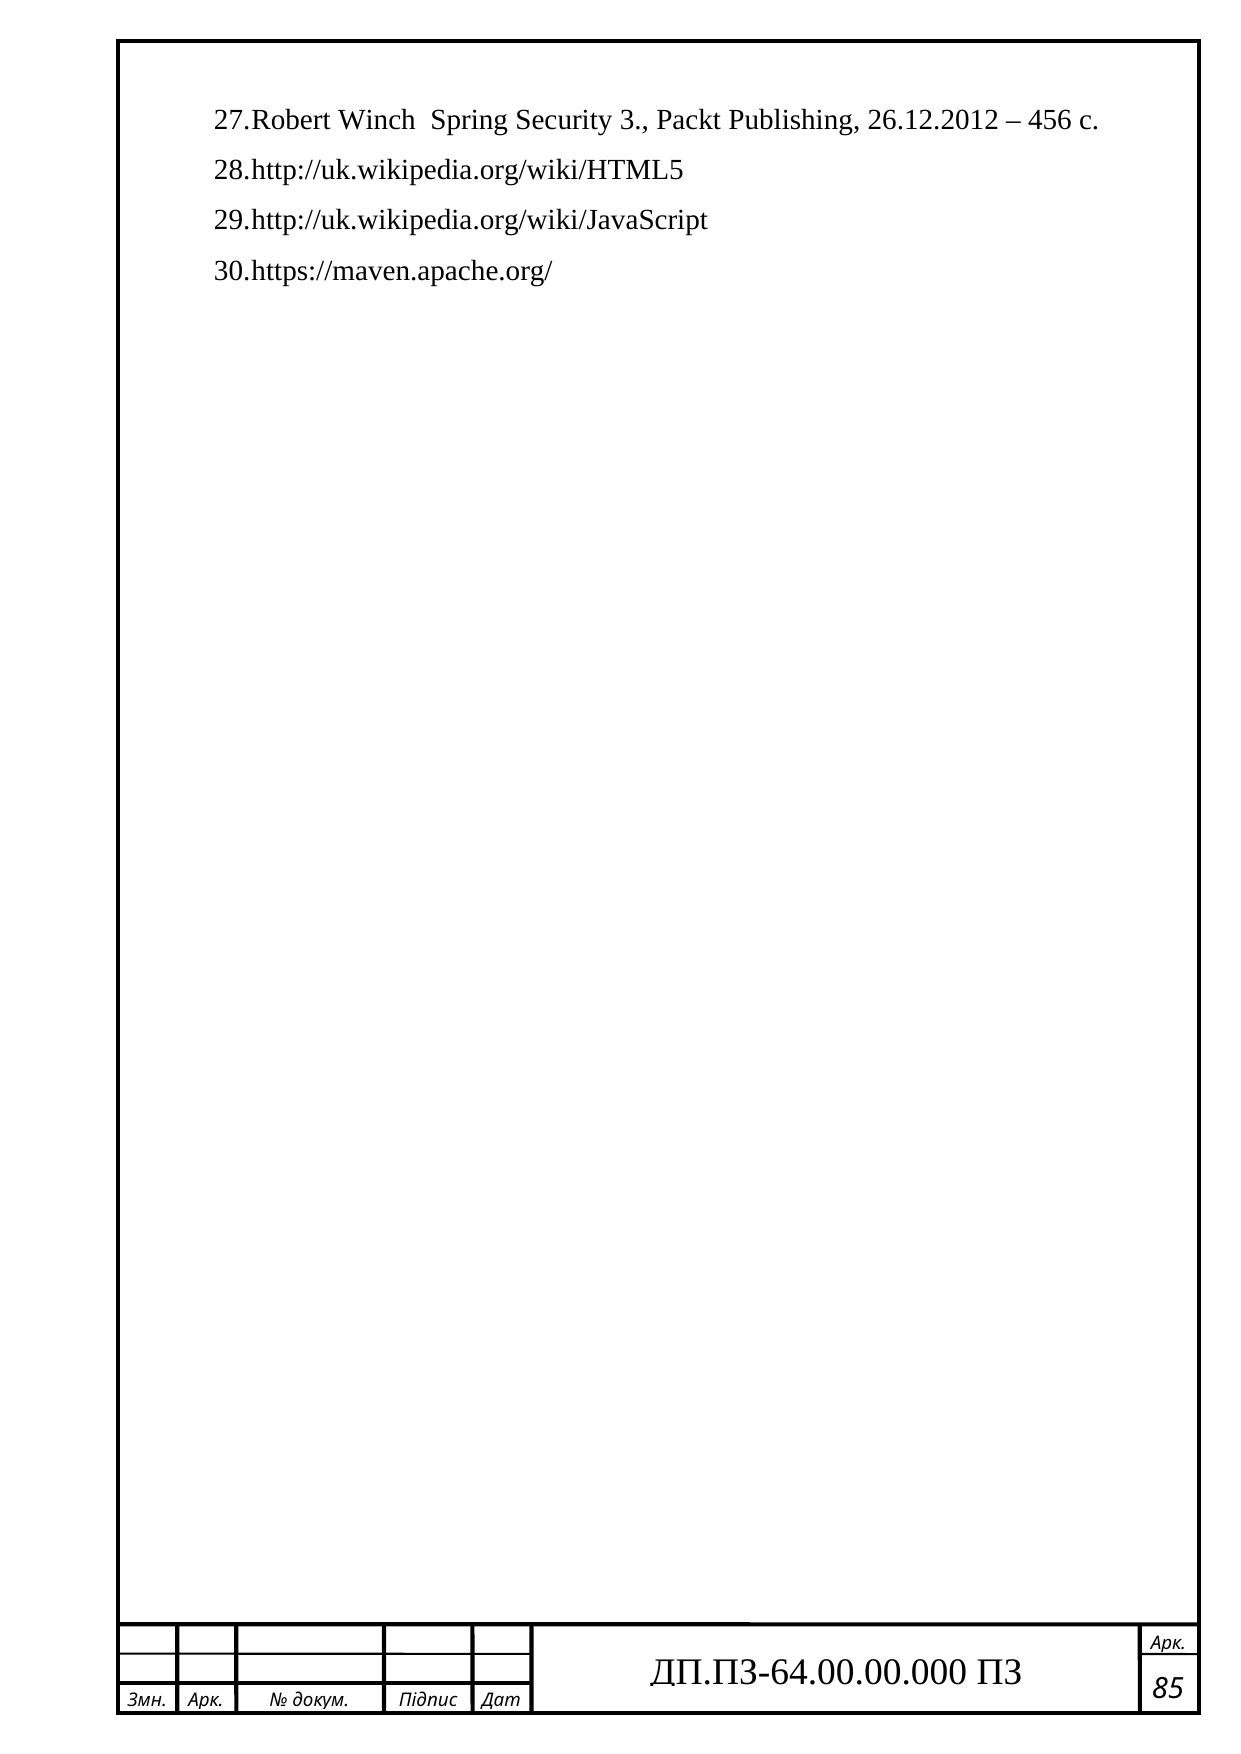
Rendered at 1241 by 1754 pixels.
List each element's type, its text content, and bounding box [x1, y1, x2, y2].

list https://maven.apache.org/ [214, 253, 1152, 286]
list Robert Winch Spring Security 3., Packt Publishing, 26.12.2012 – 456 с. [214, 102, 1152, 135]
list http://uk.wikipedia.org/wiki/JavaScript [214, 202, 1152, 236]
list http://uk.wikipedia.org/wiki/HTML5 [214, 152, 1152, 186]
